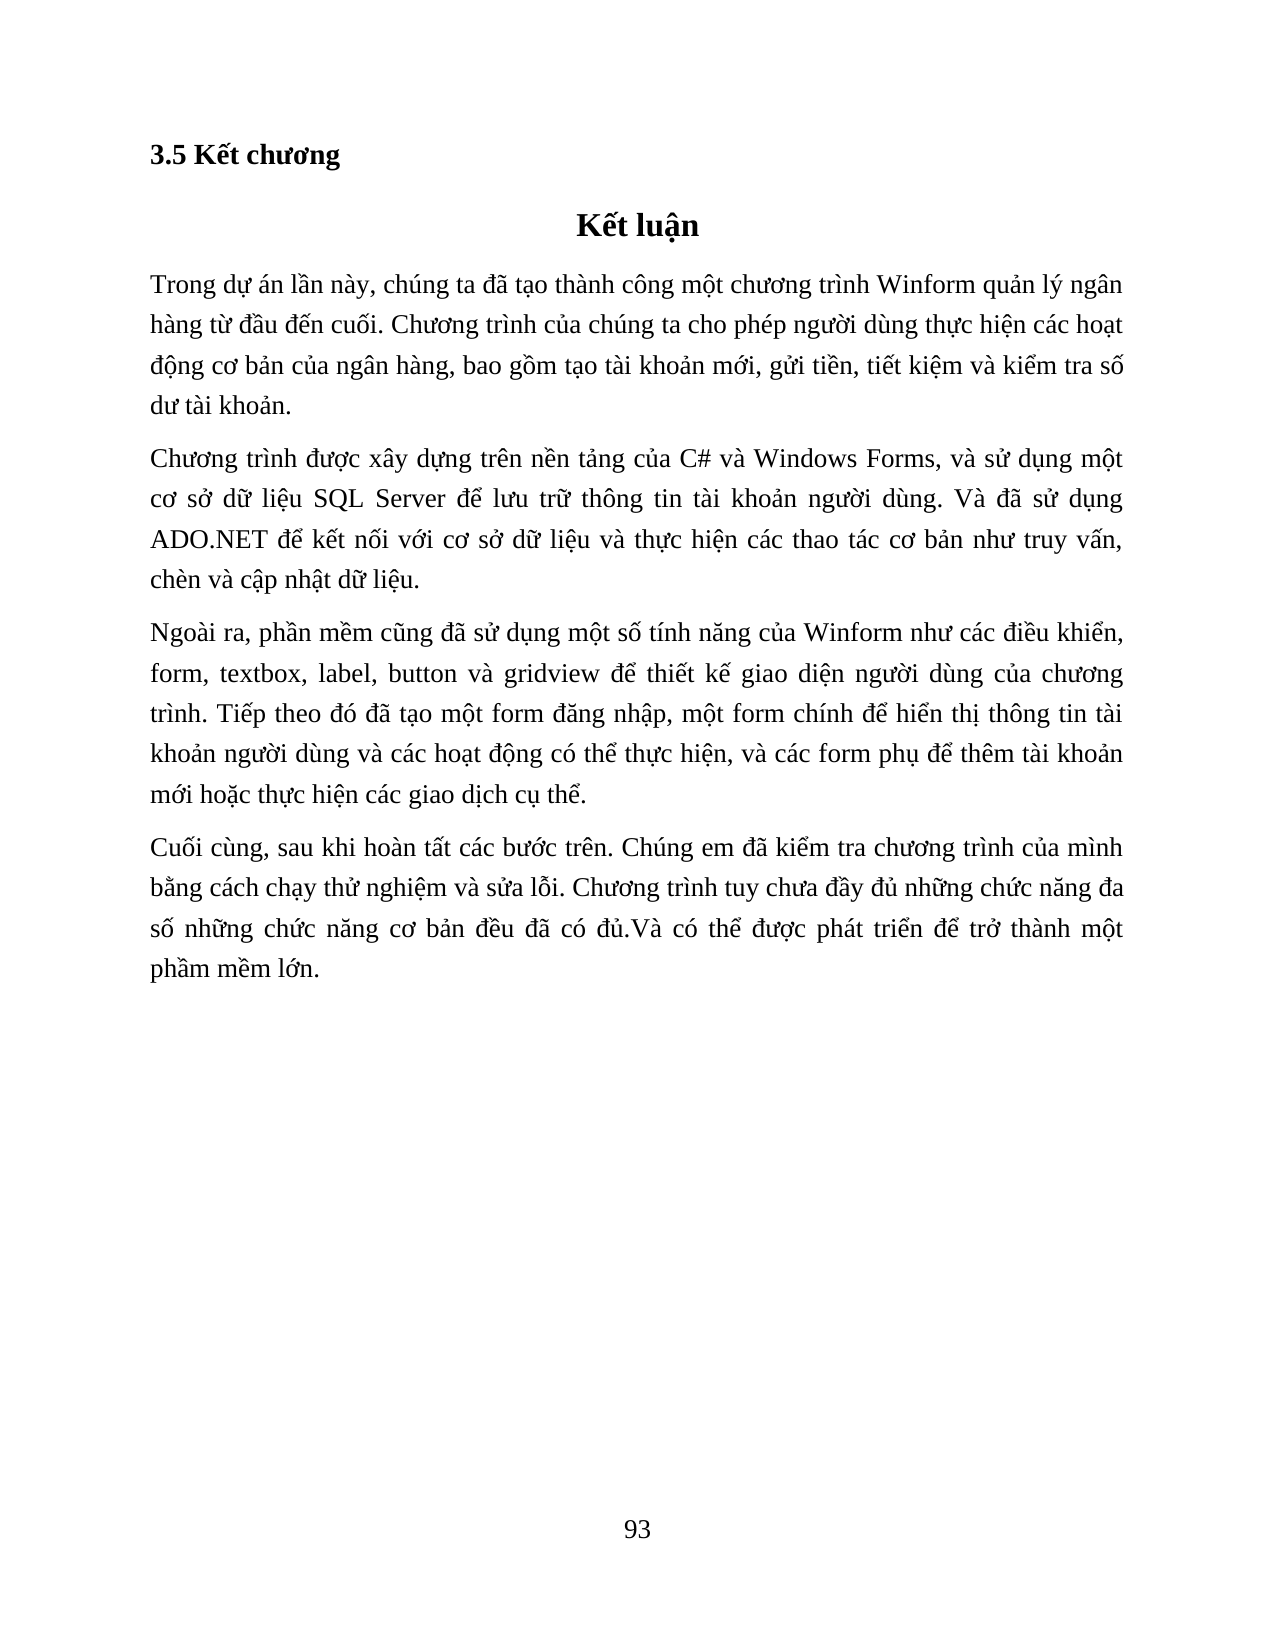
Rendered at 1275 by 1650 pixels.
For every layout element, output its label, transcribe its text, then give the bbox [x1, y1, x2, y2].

text Trong dự án lần này, chúng ta đã tạo thành công một chương trình Winform quản lý ngân hàng từ đầu đến cuối. Chương trình của chúng ta cho phép người dùng thực hiện các hoạt động cơ bản của ngân hàng, bao gồm tạo tài khoản mới, gửi tiền, tiết kiệm và kiểm tra số dư tài khoản. [150, 268, 1125, 420]
text Ngoài ra, phần mềm cũng đã sử dụng một số tính năng của Winform như các điều khiển, form, textbox, label, button và gridview để thiết kế giao diện người dùng của chương trình. Tiếp theo đó đã tạo một form đăng nhập, một form chính để hiển thị thông tin tài khoản người dùng và các hoạt động có thể thực hiện, và các form phụ để thêm tài khoản mới hoặc thực hiện các giao dịch cụ thể. [150, 616, 1125, 809]
subtitle Kết luận [150, 206, 1125, 244]
text Cuối cùng, sau khi hoàn tất các bước trên. Chúng em đã kiểm tra chương trình của mình bằng cách chạy thử nghiệm và sửa lỗi. Chương trình tuy chưa đầy đủ những chức năng đa số những chức năng cơ bản đều đã có đủ.Và có thể được phát triển để trở thành một phầm mềm lớn. [150, 831, 1125, 983]
text Chương trình được xây dựng trên nền tảng của C# và Windows Forms, và sử dụng một cơ sở dữ liệu SQL Server để lưu trữ thông tin tài khoản người dùng. Và đã sử dụng ADO.NET để kết nối với cơ sở dữ liệu và thực hiện các thao tác cơ bản như truy vấn, chèn và cập nhật dữ liệu. [150, 442, 1125, 594]
subtitle 3.5 Kết chương [150, 137, 1125, 171]
